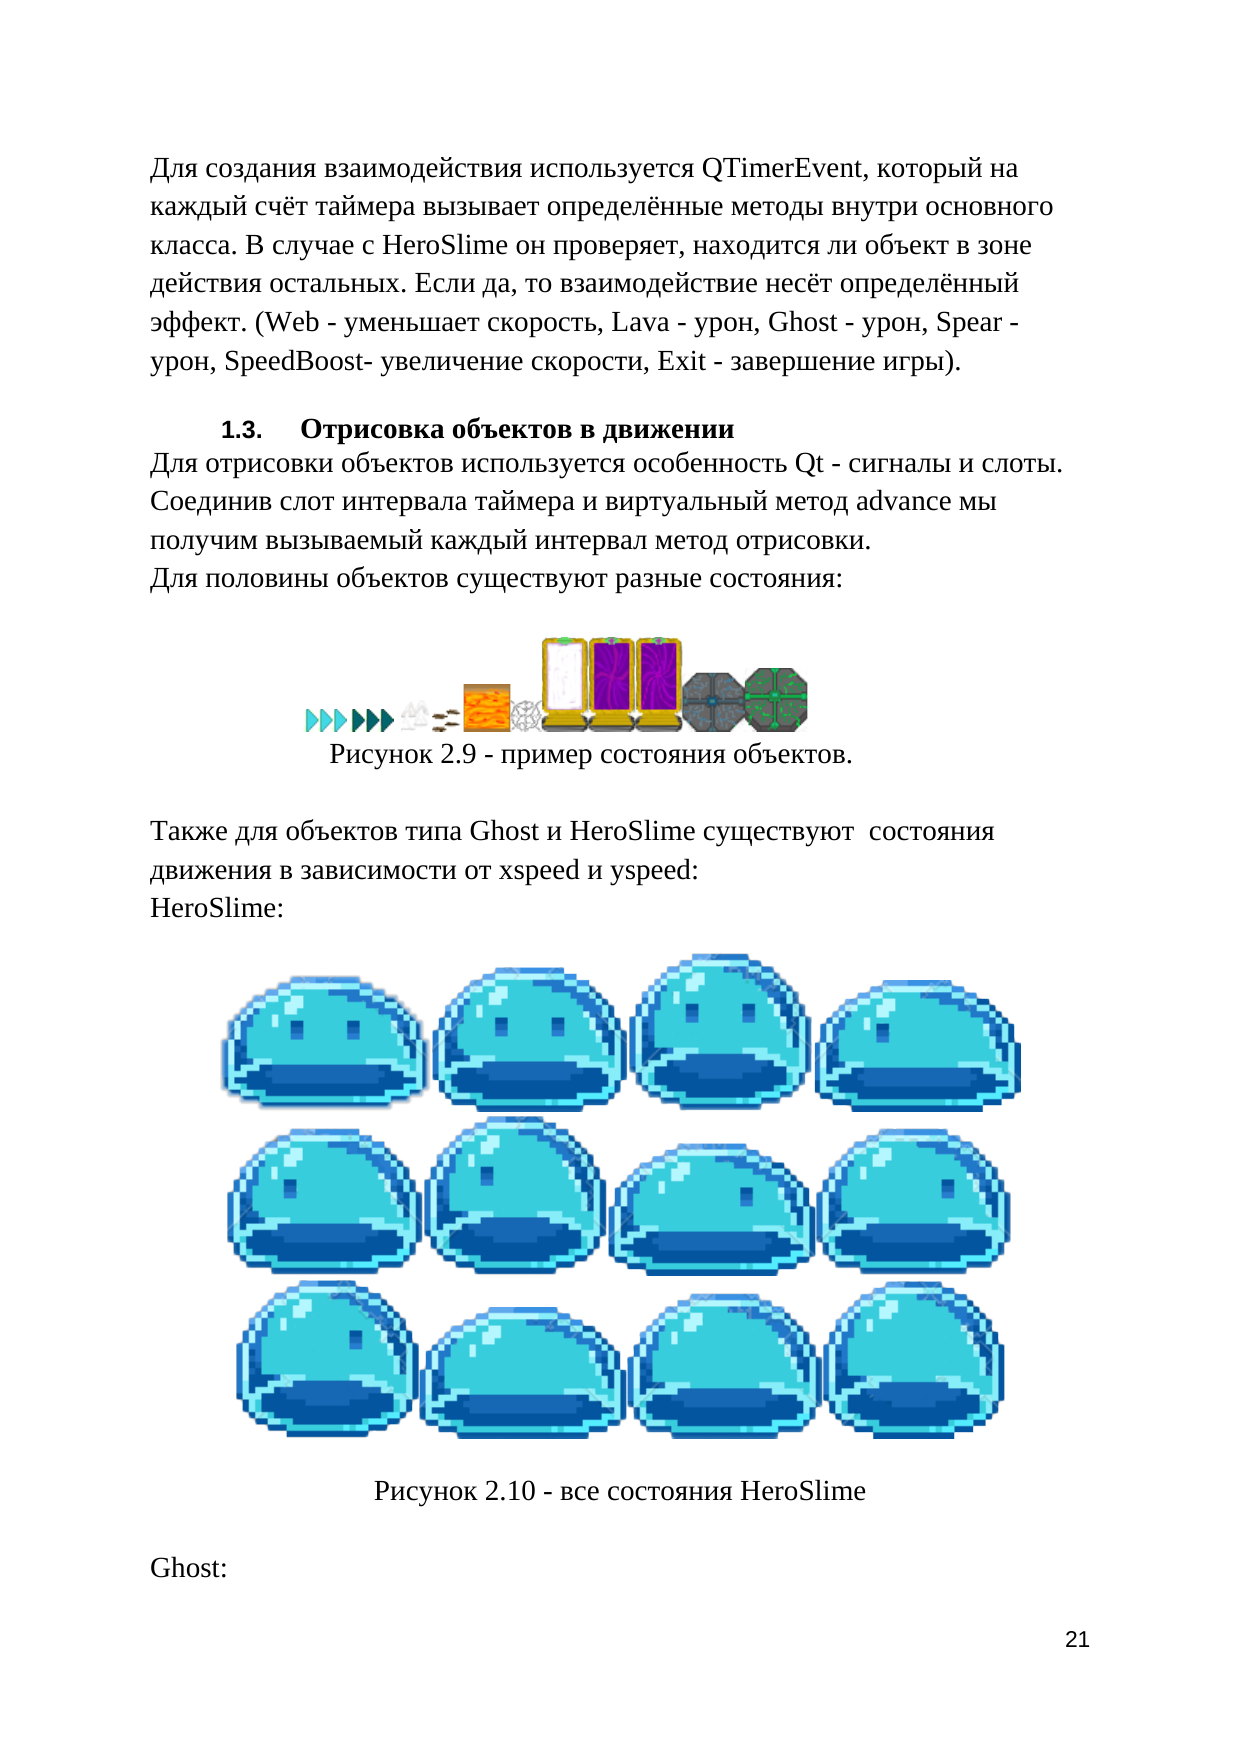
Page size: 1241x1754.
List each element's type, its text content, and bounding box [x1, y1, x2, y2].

text Ghost: [150, 1550, 1090, 1583]
text Для отрисовки объектов используется особенность Qt - сигналы и слоты. Соединив слот интервала таймера и виртуальный метод advance мы получим вызываемый каждый интервал метод отрисовки. [150, 445, 1090, 556]
text HeroSlime: [150, 891, 1090, 924]
picture [401, 637, 808, 732]
picture [300, 709, 394, 732]
picture [226, 1116, 1014, 1276]
text Для создания взаимодействия используется QTimerEvent, который на каждый счёт таймера вызывает определённые методы внутри основного класса. В случае с HeroSlime он проверяет, находится ли объект в зоне действия остальных. Если да, то взаимодействие несёт определённый эффект. (Web - уменьшает скорость, Lava - урон, Ghost - урон, Spear - урон, SpeedBoost- увеличение скорости, Exit - завершение игры). [150, 150, 1090, 376]
text Также для объектов типа Ghost и HeroSlime существуют состояния движения в зависимости от xspeed и yspeed: [150, 813, 1090, 886]
subtitle Отрисовка объектов в движении [262, 411, 1090, 445]
picture [219, 951, 1021, 1112]
picture [235, 1279, 1005, 1439]
text Рисунок 2.10 - все состояния HeroSlime [150, 1473, 1090, 1506]
text Рисунок 2.9 - пример состояния объектов. [225, 736, 1090, 770]
text Для половины объектов существуют разные состояния: [150, 561, 1090, 594]
